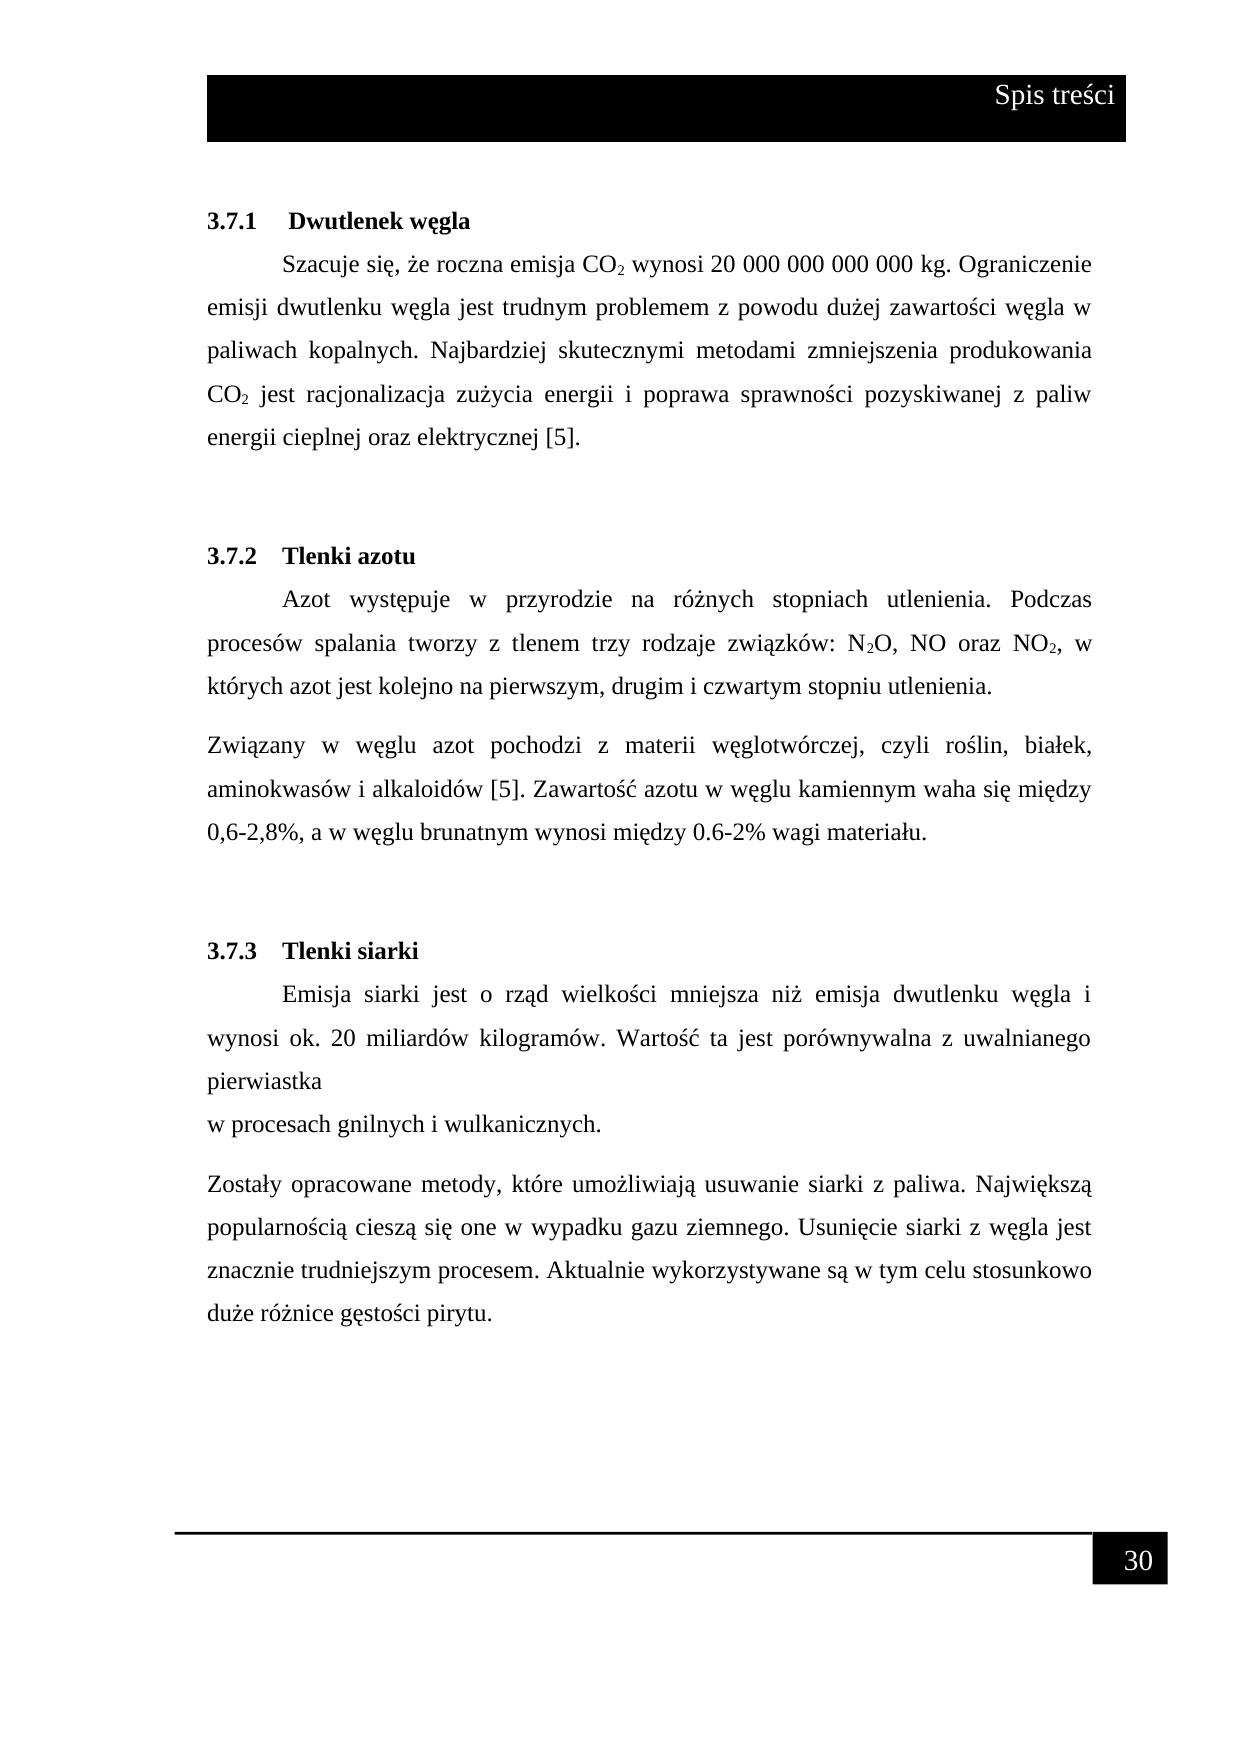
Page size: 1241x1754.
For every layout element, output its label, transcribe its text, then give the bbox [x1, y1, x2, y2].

text Szacuje się, że roczna emisja CO2 wynosi 20 000 000 000 000 kg. Ograniczenie emisji dwutlenku węgla jest trudnym problemem z powodu dużej zawartości węgla w paliwach kopalnych. Najbardziej skutecznymi metodami zmniejszenia produkowania CO2 jest racjonalizacja zużycia energii i poprawa sprawności pozyskiwanej z paliw energii cieplnej oraz elektrycznej [5]. [207, 249, 1092, 451]
subtitle Tlenki siarki [207, 936, 1092, 965]
text Azot występuje w przyrodzie na różnych stopniach utlenienia. Podczas procesów spalania tworzy z tlenem trzy rodzaje związków: N2O, NO oraz NO2, w których azot jest kolejno na pierwszym, drugim i czwartym stopniu utlenienia. [207, 584, 1092, 699]
text Emisja siarki jest o rząd wielkości mniejsza niż emisja dwutlenku węgla i wynosi ok. 20 miliardów kilogramów. Wartość ta jest porównywalna z uwalnianego pierwiastka w procesach gnilnych i wulkanicznych. [207, 979, 1092, 1138]
text Zostały opracowane metody, które umożliwiają usuwanie siarki z paliwa. Największą popularnością cieszą się one w wypadku gazu ziemnego. Usunięcie siarki z węgla jest znacznie trudniejszym procesem. Aktualnie wykorzystywane są w tym celu stosunkowo duże różnice gęstości pirytu. [207, 1169, 1092, 1327]
text Związany w węglu azot pochodzi z materii węglotwórczej, czyli roślin, białek, aminokwasów i alkaloidów [5]. Zawartość azotu w węglu kamiennym waha się między 0,6-2,8%, a w węglu brunatnym wynosi między 0.6-2% wagi materiału. [207, 731, 1092, 846]
subtitle Dwutlenek węgla [207, 206, 1092, 235]
subtitle Tlenki azotu [207, 541, 1092, 570]
